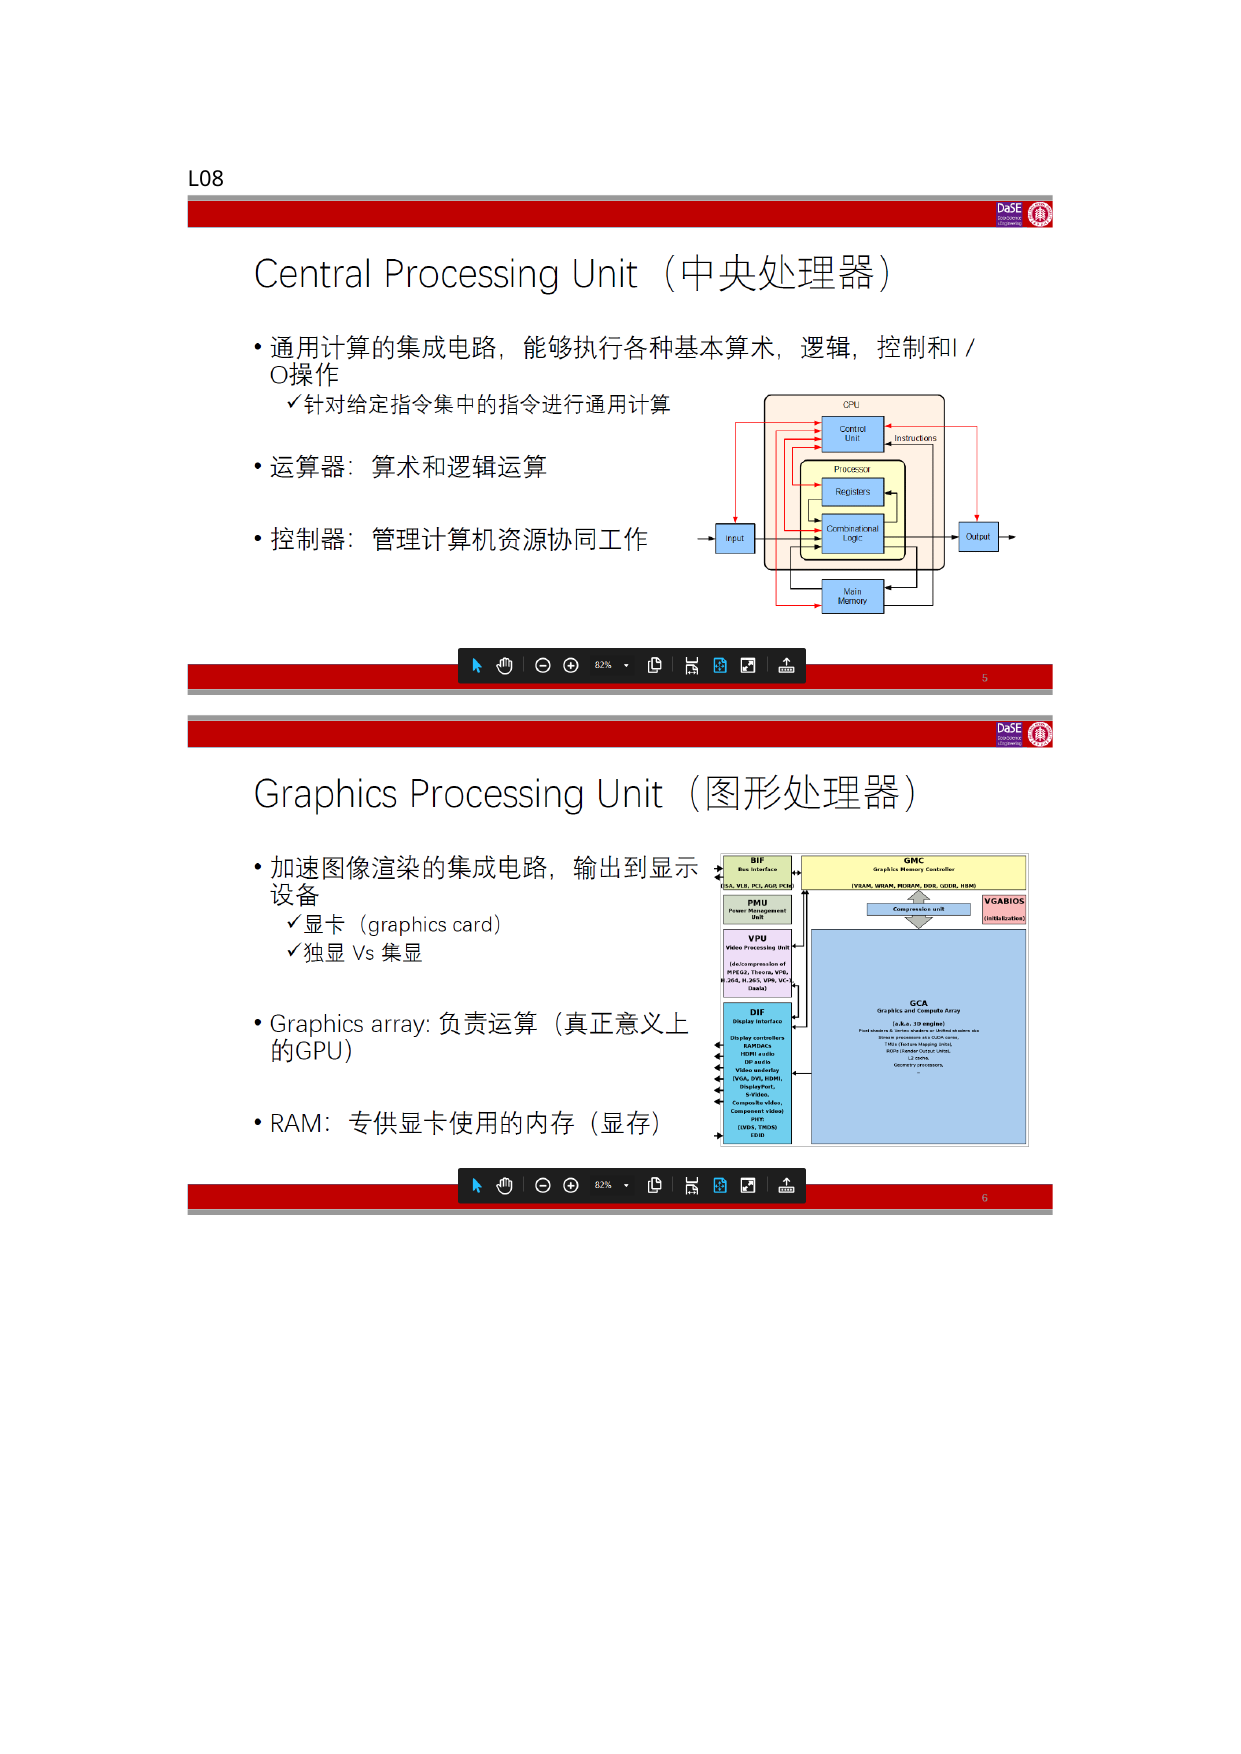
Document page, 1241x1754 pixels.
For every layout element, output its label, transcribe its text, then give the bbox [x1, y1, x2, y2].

picture [187, 194, 1053, 695]
picture [187, 714, 1053, 1215]
text L08 [187, 162, 1053, 194]
